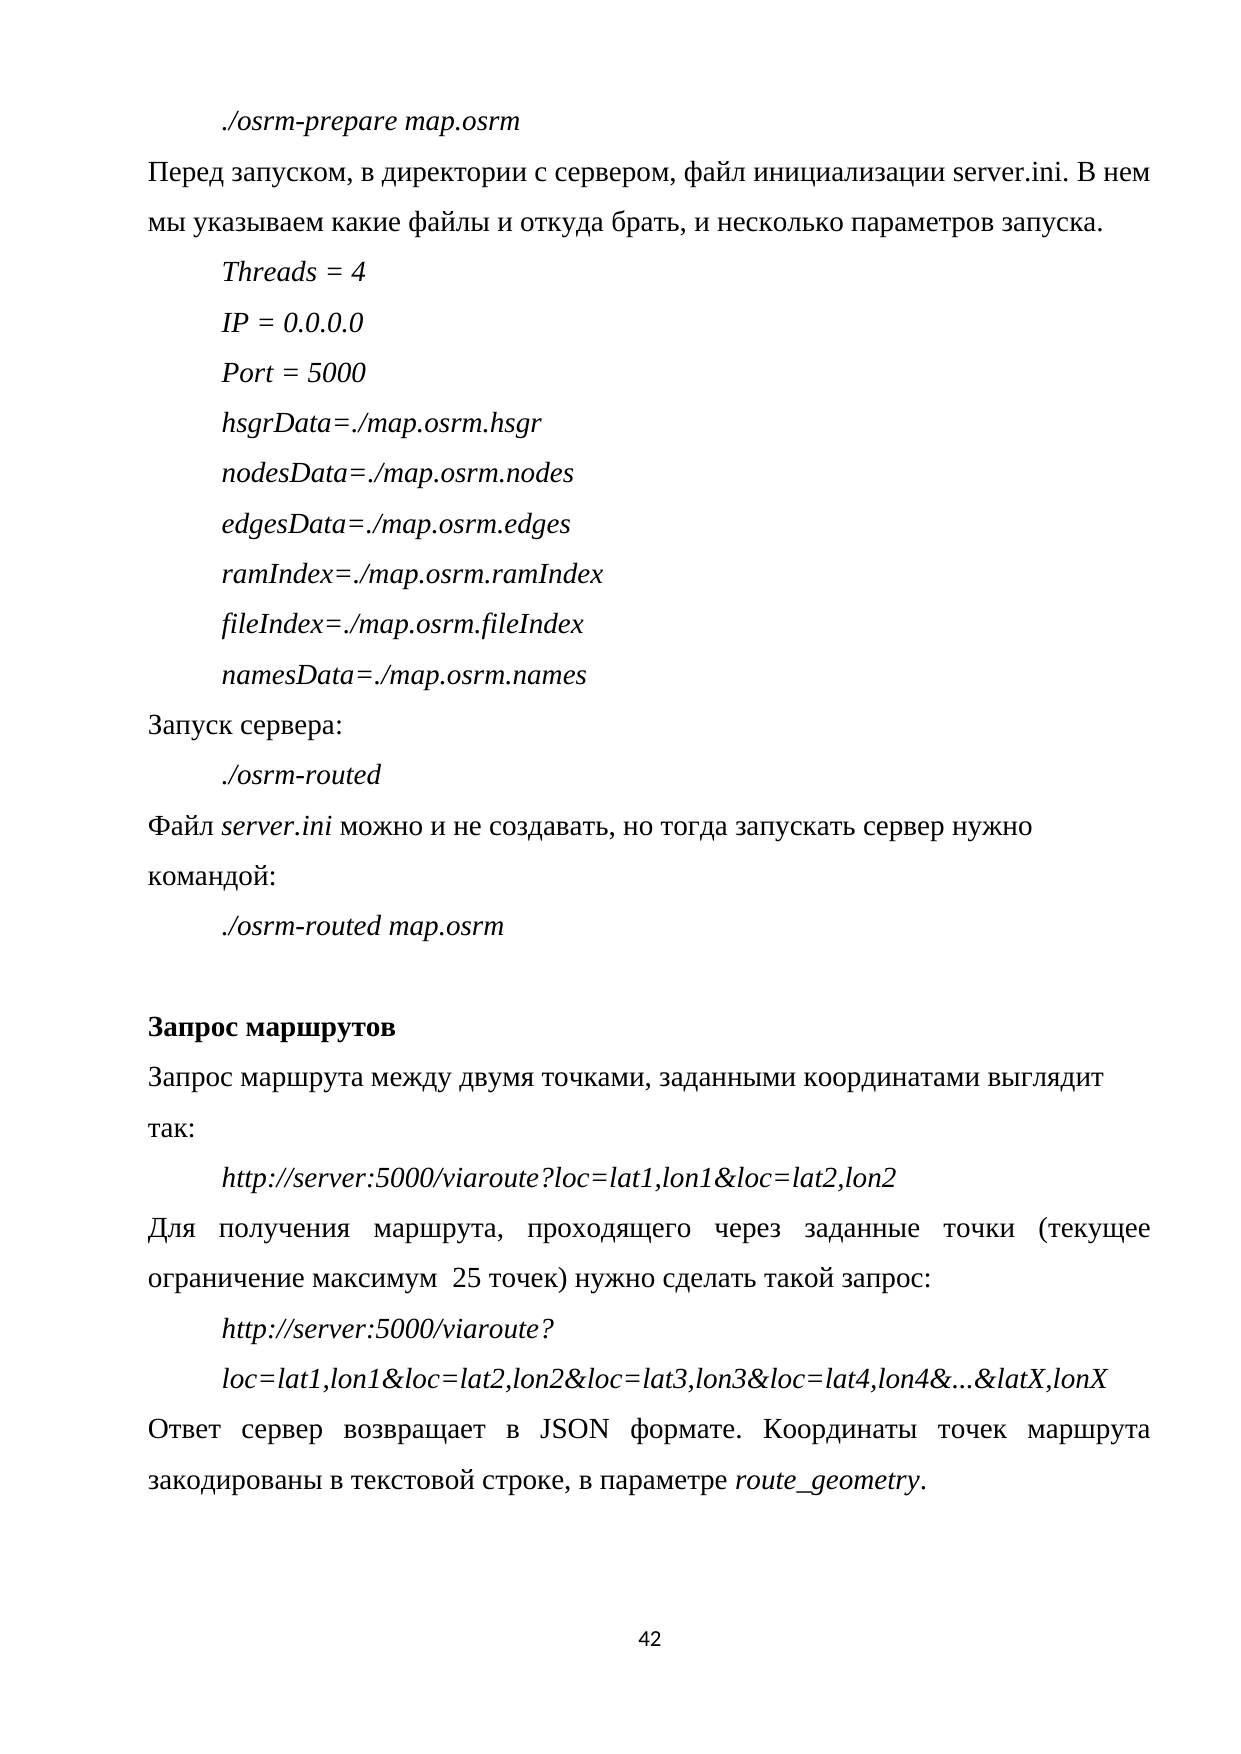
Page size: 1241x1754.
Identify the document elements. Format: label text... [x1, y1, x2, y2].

text ./osrm-routed map.osrm [148, 908, 1152, 942]
text ramIndex=./map.osrm.ramIndex [221, 556, 1152, 590]
text Для получения маршрута, проходящего через заданные точки (текущее ограничение максимум 25 точек) нужно сделать такой запрос: [148, 1210, 1152, 1294]
text IP = 0.0.0.0 [221, 305, 1152, 338]
text ./osrm-routed [148, 757, 1152, 791]
text Перед запуском, в директории с сервером, файл инициализации server.ini. В нем мы указываем какие файлы и откуда брать, и несколько параметров запуска. [148, 154, 1152, 238]
text Port = 5000 [221, 355, 1152, 388]
text Файл server.ini можно и не создавать, но тогда запускать сервер нужно командой: [148, 808, 1152, 892]
text Запуск сервера: [148, 707, 1152, 741]
text fileIndex=./map.osrm.fileIndex [221, 607, 1152, 640]
text edgesData=./map.osrm.edges [221, 506, 1152, 539]
text http://server:5000/viaroute?loc=lat1,lon1&loc=lat2,lon2 [148, 1160, 1152, 1193]
text Ответ сервер возвращает в JSON формате. Координаты точек маршрута закодированы в текстовой строке, в параметре route_geometry. [148, 1412, 1152, 1495]
text namesData=./map.osrm.names [221, 657, 1152, 690]
text Запрос маршрутов [148, 1009, 1152, 1043]
text Запрос маршрута между двумя точками, заданными координатами выглядит так: [148, 1059, 1152, 1143]
text ./osrm-prepare map.osrm [148, 103, 1152, 137]
text hsgrData=./map.osrm.hsgr [221, 405, 1152, 439]
text http://server:5000/viaroute?loc=lat1,lon1&loc=lat2,lon2&loc=lat3,lon3&loc=lat4,lon4&...&latX,lonX [221, 1311, 1152, 1395]
text nodesData=./map.osrm.nodes [221, 456, 1152, 489]
text Threads = 4 [221, 254, 1152, 288]
